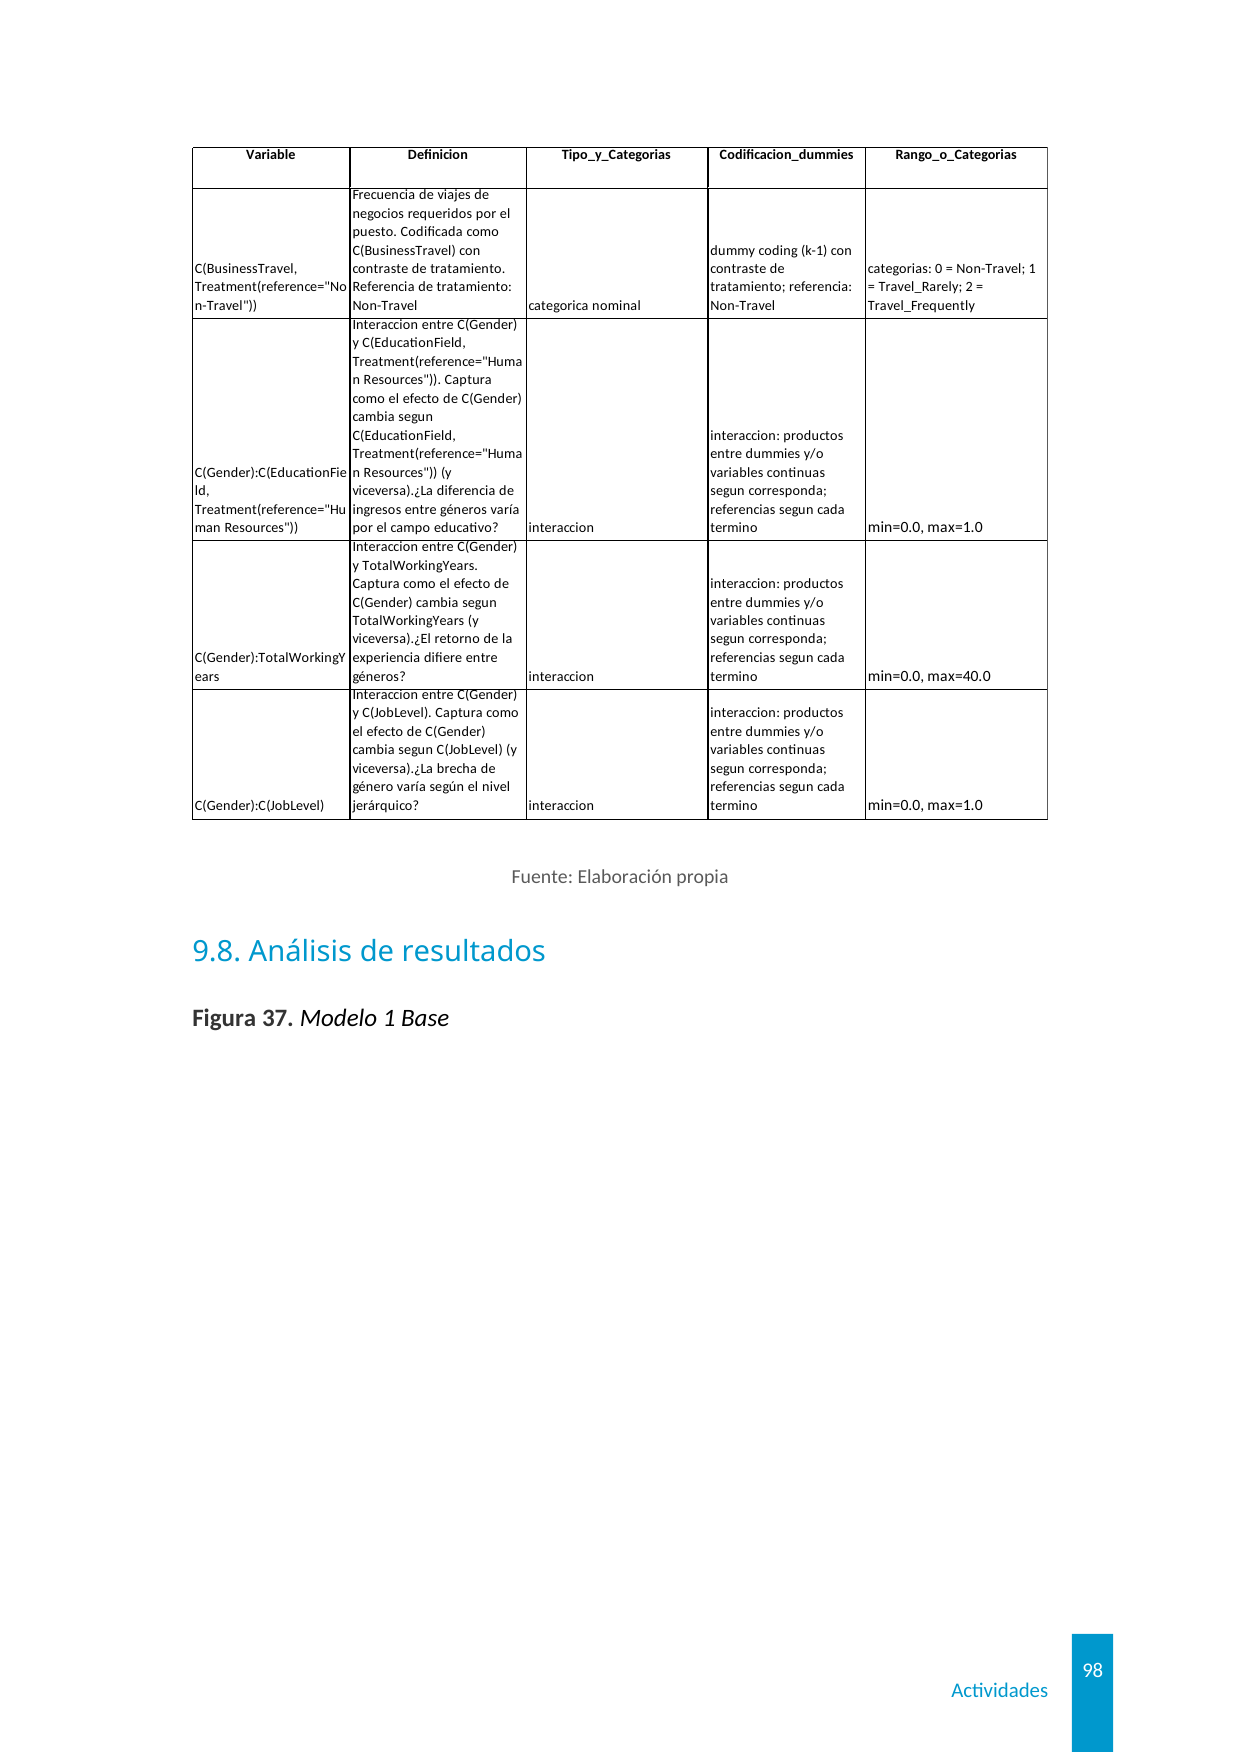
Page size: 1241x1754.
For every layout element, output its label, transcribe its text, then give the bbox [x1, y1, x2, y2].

text Fuente: Elaboración propia [192, 864, 1048, 889]
text Figura 37. Modelo 1 Base [192, 1002, 1048, 1032]
subtitle 9.8. Análisis de resultados [192, 930, 1048, 969]
